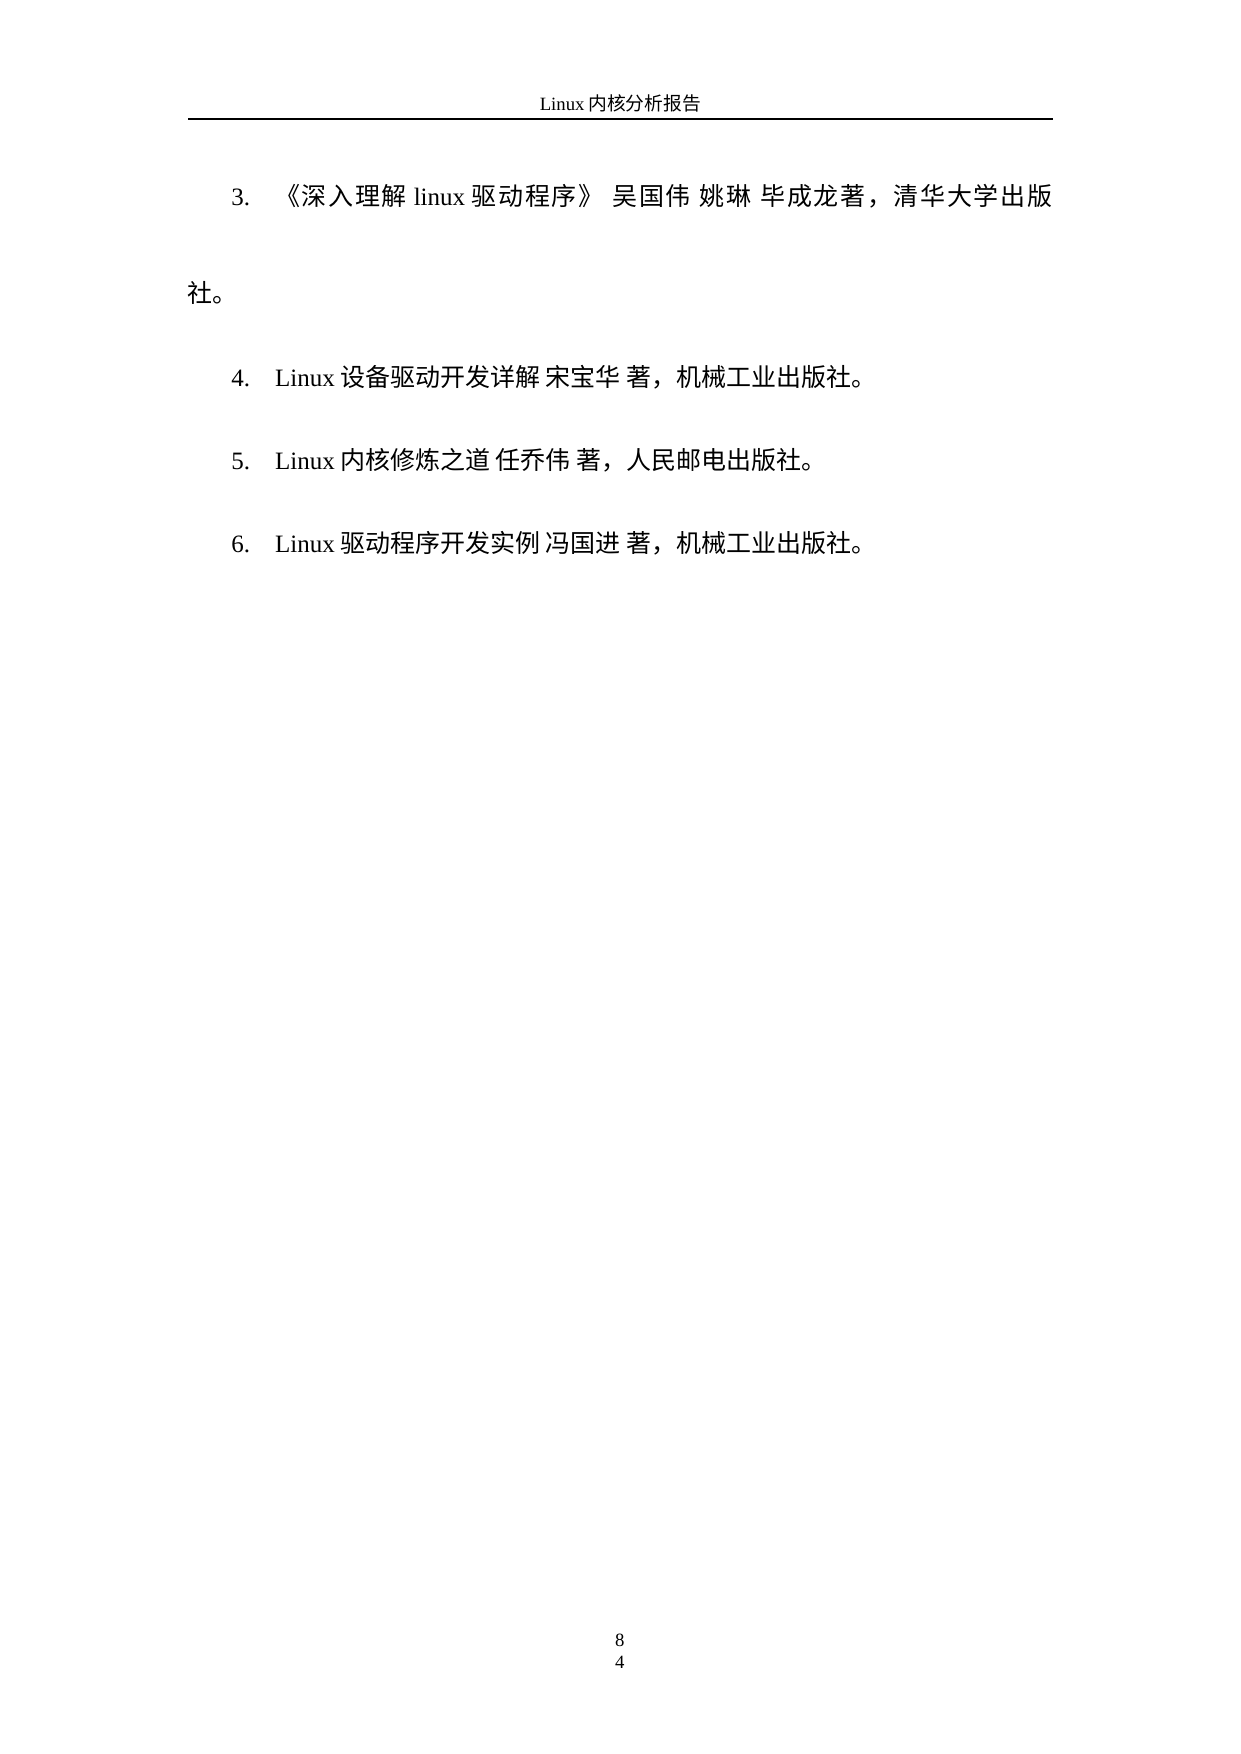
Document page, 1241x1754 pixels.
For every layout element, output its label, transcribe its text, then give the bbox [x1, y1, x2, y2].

list Linux设备驱动开发详解 宋宝华 著，机械工业出版社。 [187, 343, 1053, 408]
list Linux驱动程序开发实例 冯国进 著，机械工业出版社。 [187, 509, 1053, 574]
list Linux内核修炼之道 任乔伟 著，人民邮电出版社。 [187, 426, 1053, 491]
list 《深入理解linux驱动程序》 吴国伟 姚琳 毕成龙著，清华大学出版社。 [187, 162, 1053, 324]
